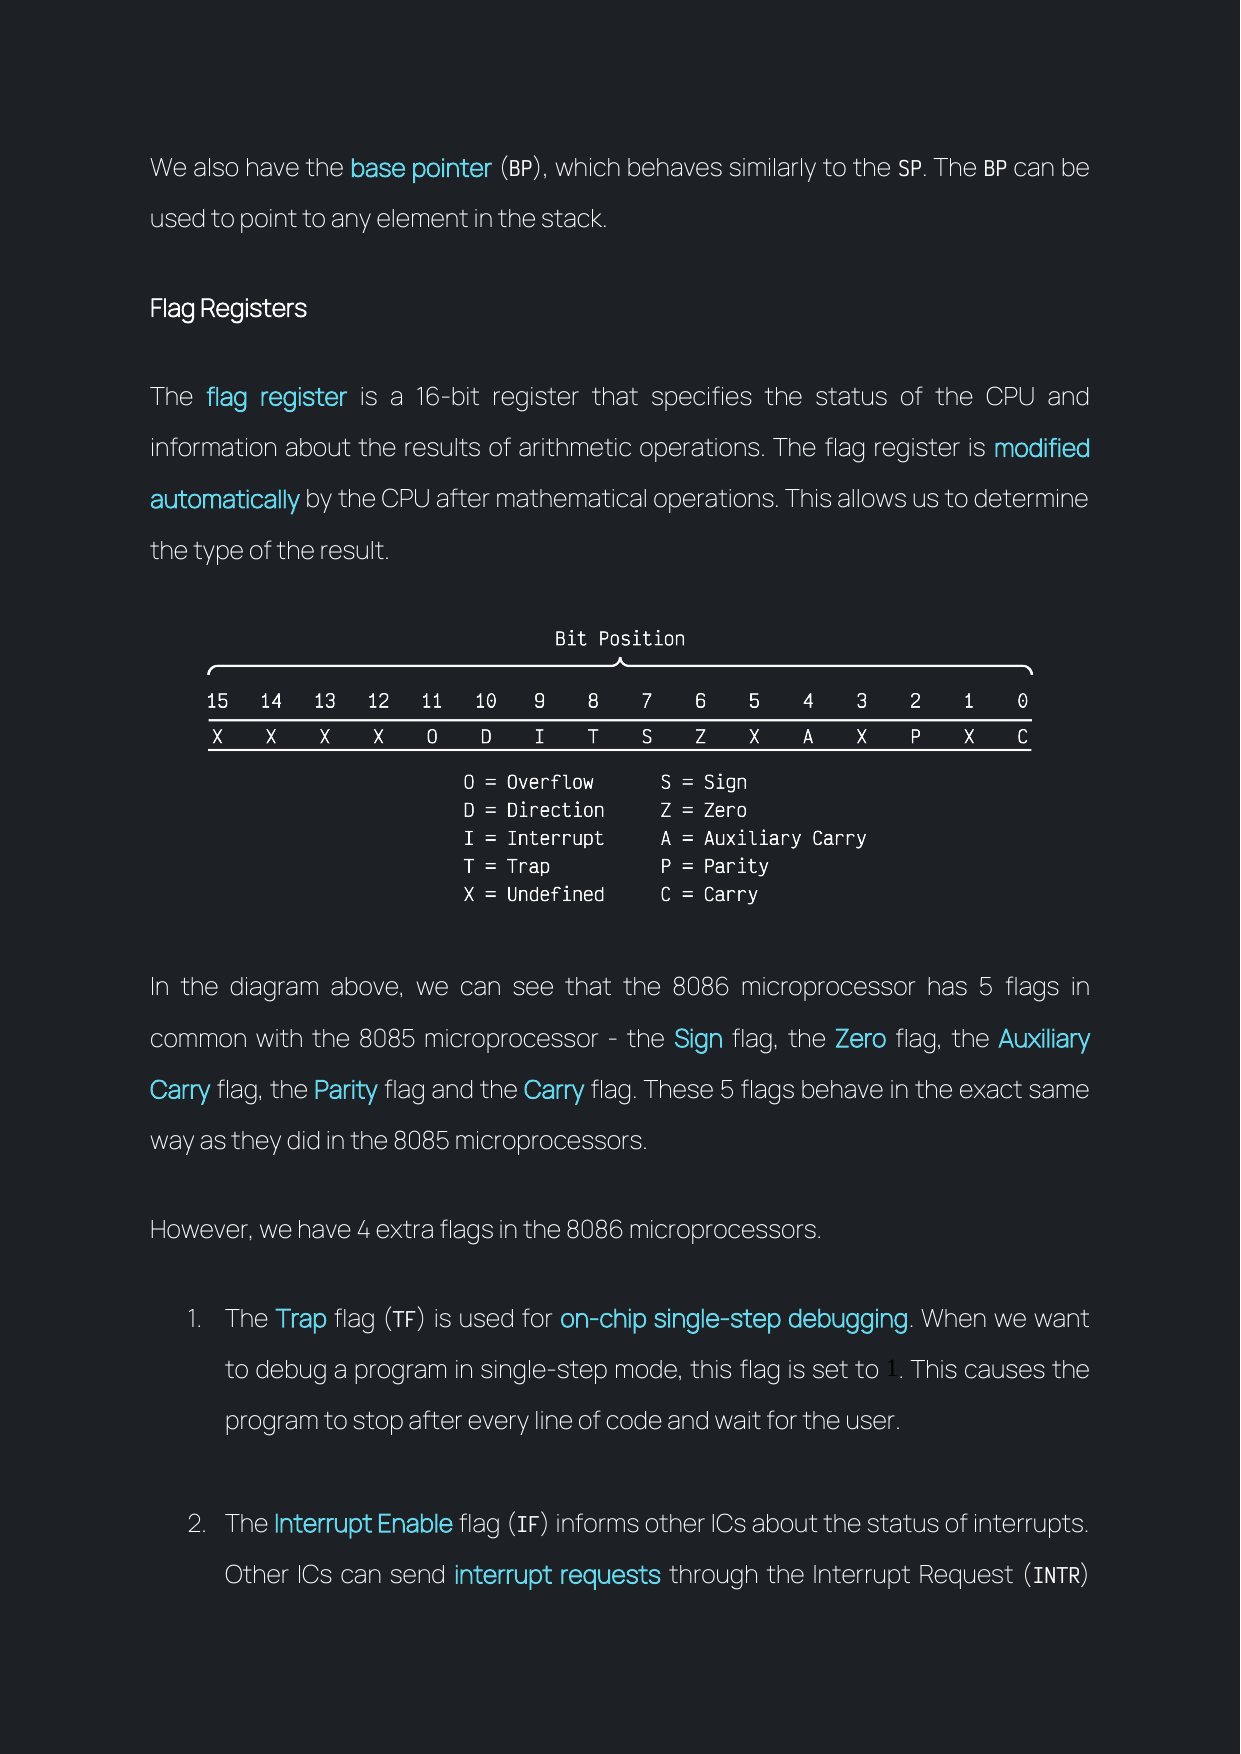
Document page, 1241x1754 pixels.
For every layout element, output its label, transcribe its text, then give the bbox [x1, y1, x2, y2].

text In the diagram above, we can see that the 8086 microprocessor has 5 flags in common with the 8085 microprocessor - the Sign flag, the Zero flag, the Auxiliary Carry flag, the Parity flag and the Carry flag. These 5 flags behave in the exact same way as they did in the 8085 microprocessors. [150, 969, 1090, 1157]
subtitle Flag Registers [150, 290, 1090, 324]
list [187, 1505, 1090, 1591]
list The Trap flag (TF) is used for on-chip single-step debugging. When we want to debug a program in single-step mode, this flag is set to . This causes the program to stop after every line of code and wait for the user. [187, 1300, 1090, 1437]
picture [189, 621, 1051, 915]
text We also have the base pointer (BP), which behaves similarly to the SP. The BP can be used to point to any element in the stack. [150, 150, 1090, 235]
text The flag register is a 16-bit register that specifies the status of the CPU and information about the results of arithmetic operations. The flag register is modified automatically by the CPU after mathematical operations. This allows us to determine the type of the result. [150, 379, 1090, 567]
text However, we have 4 extra flags in the 8086 microprocessors. [150, 1212, 1090, 1246]
